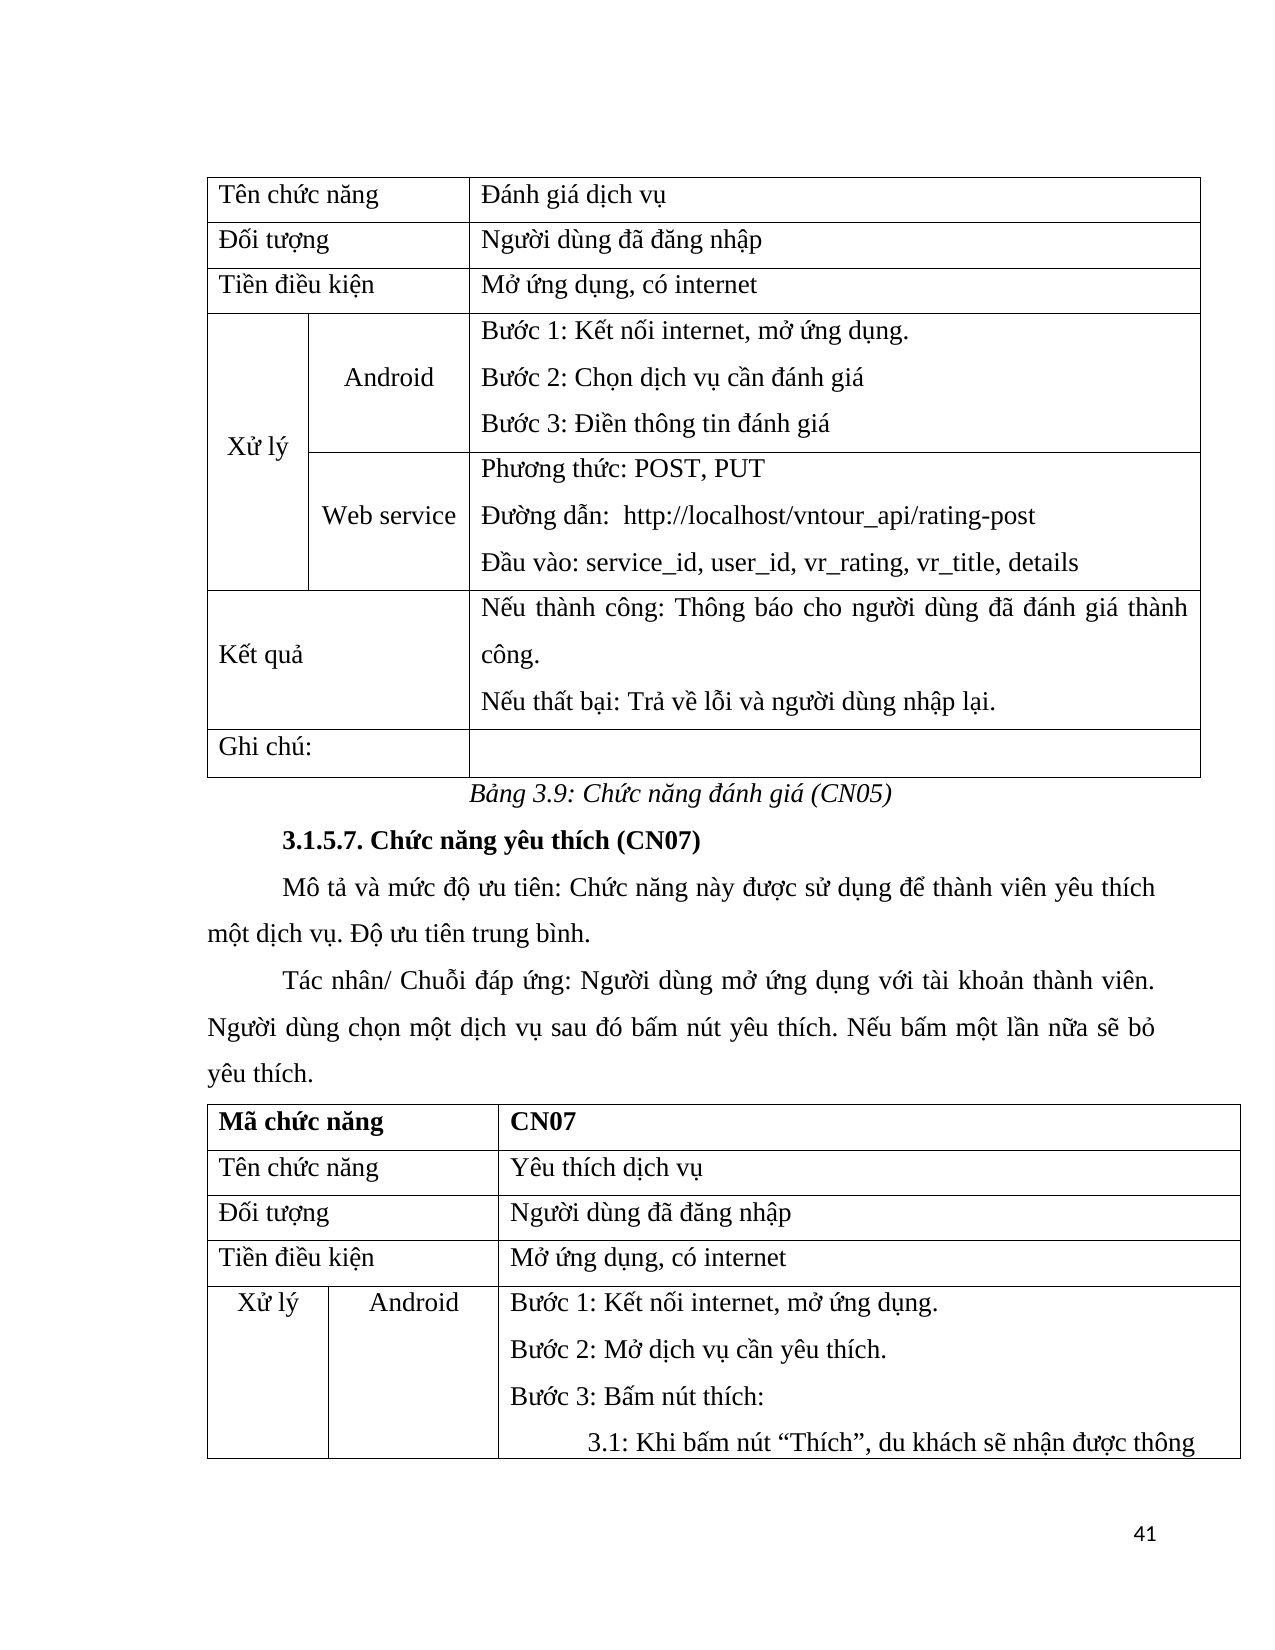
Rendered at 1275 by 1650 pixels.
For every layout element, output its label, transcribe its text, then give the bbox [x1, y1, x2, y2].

table_cell Tiền điều kiện [208, 269, 469, 313]
table_cell Yêu thích dịch vụ [499, 1151, 1240, 1195]
table_cell Android [309, 314, 469, 452]
table_cell Bước 1: Kết nối internet, mở ứng dụng. Bước 2: Chọn dịch vụ cần đánh giá Bước 3: Điền thông tin đánh giá [470, 314, 1200, 452]
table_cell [499, 1287, 1240, 1458]
table_cell Tiền điều kiện [208, 1241, 498, 1286]
table_cell Đối tượng [208, 223, 469, 268]
table_cell Xử lý [208, 1287, 328, 1458]
table_cell [470, 730, 1200, 777]
table_cell Android [329, 1287, 498, 1458]
table_cell Mở ứng dụng, có internet [470, 269, 1200, 313]
table_cell Đánh giá dịch vụ [470, 178, 1200, 222]
text Bảng 3.9: Chức năng đánh giá (CN05) [207, 778, 1156, 809]
table_cell Tên chức năng [208, 1151, 498, 1195]
table_cell Mở ứng dụng, có internet [499, 1241, 1240, 1286]
text Tác nhân/ Chuỗi đáp ứng: Người dùng mở ứng dụng với tài khoản thành viên. Người dùng chọn một dịch vụ sau đó bấm nút yêu thích. Nếu bấm một lần nữa sẽ bỏ yêu thích. [207, 964, 1156, 1089]
table_cell Phương thức: POST, PUT Đường dẫn: http://localhost/vntour_api/rating-post Đầu vào: service_id, user_id, vr_rating, vr_title, details [470, 453, 1200, 590]
table_cell Người dùng đã đăng nhập [499, 1196, 1240, 1240]
table_cell Đối tượng [208, 1196, 498, 1240]
table_cell Người dùng đã đăng nhập [470, 223, 1200, 268]
table_cell Ghi chú: [208, 730, 469, 777]
table_cell Xử lý [208, 314, 308, 590]
table_cell Web service [309, 453, 469, 590]
subtitle 3.1.5.7. Chức năng yêu thích (CN07) [207, 824, 1156, 855]
table_cell Tên chức năng [208, 178, 469, 222]
table_cell Nếu thành công: Thông báo cho người dùng đã đánh giá thành công. Nếu thất bại: Trả về lỗi và người dùng nhập lại. [470, 591, 1200, 729]
text Mô tả và mức độ ưu tiên: Chức năng này được sử dụng để thành viên yêu thích một dịch vụ. Độ ưu tiên trung bình. [207, 871, 1156, 949]
table_header CN07 [499, 1105, 1240, 1149]
table_header Mã chức năng [208, 1105, 498, 1149]
table_cell Kết quả [208, 591, 469, 729]
